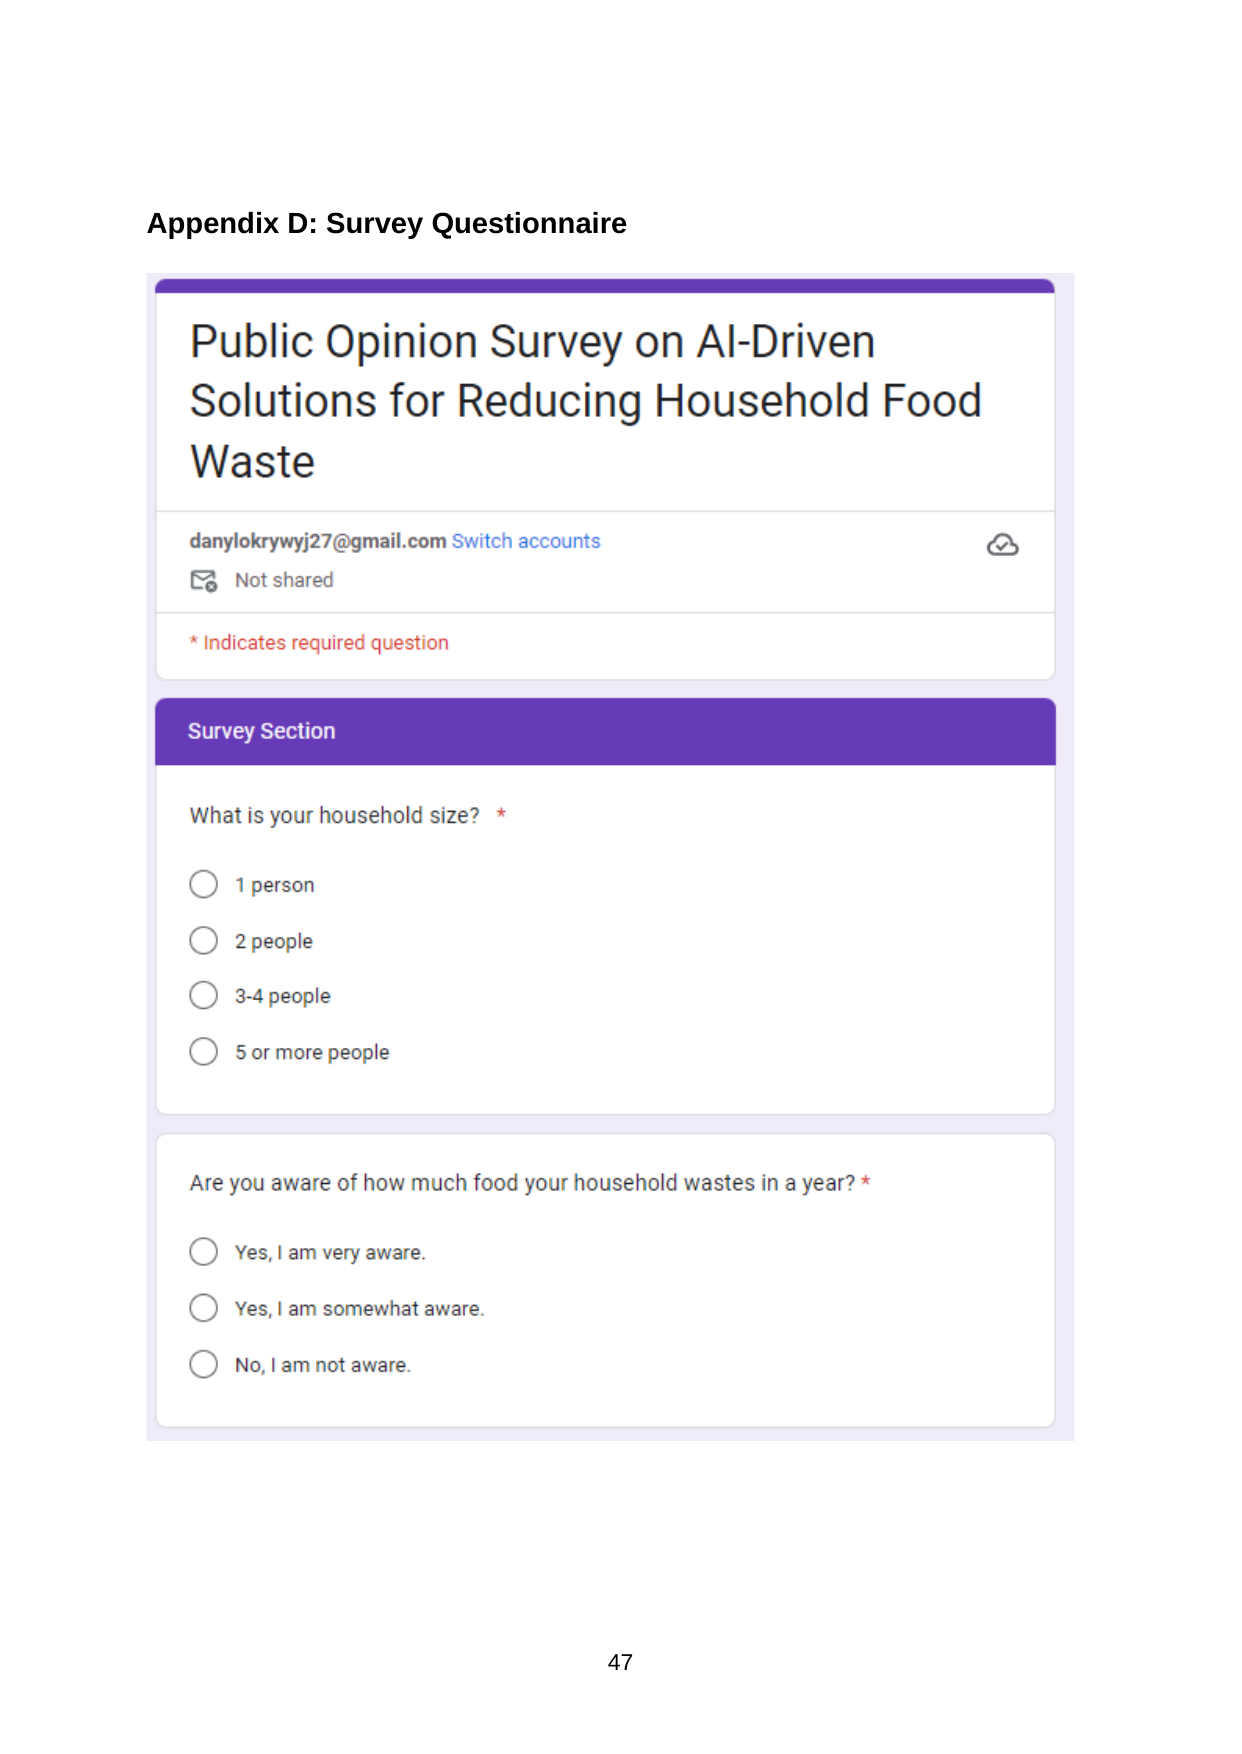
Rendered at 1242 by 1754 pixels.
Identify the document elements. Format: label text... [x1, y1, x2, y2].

subtitle Appendix D: Survey Questionnaire [146, 206, 1094, 239]
picture [146, 273, 1075, 1441]
